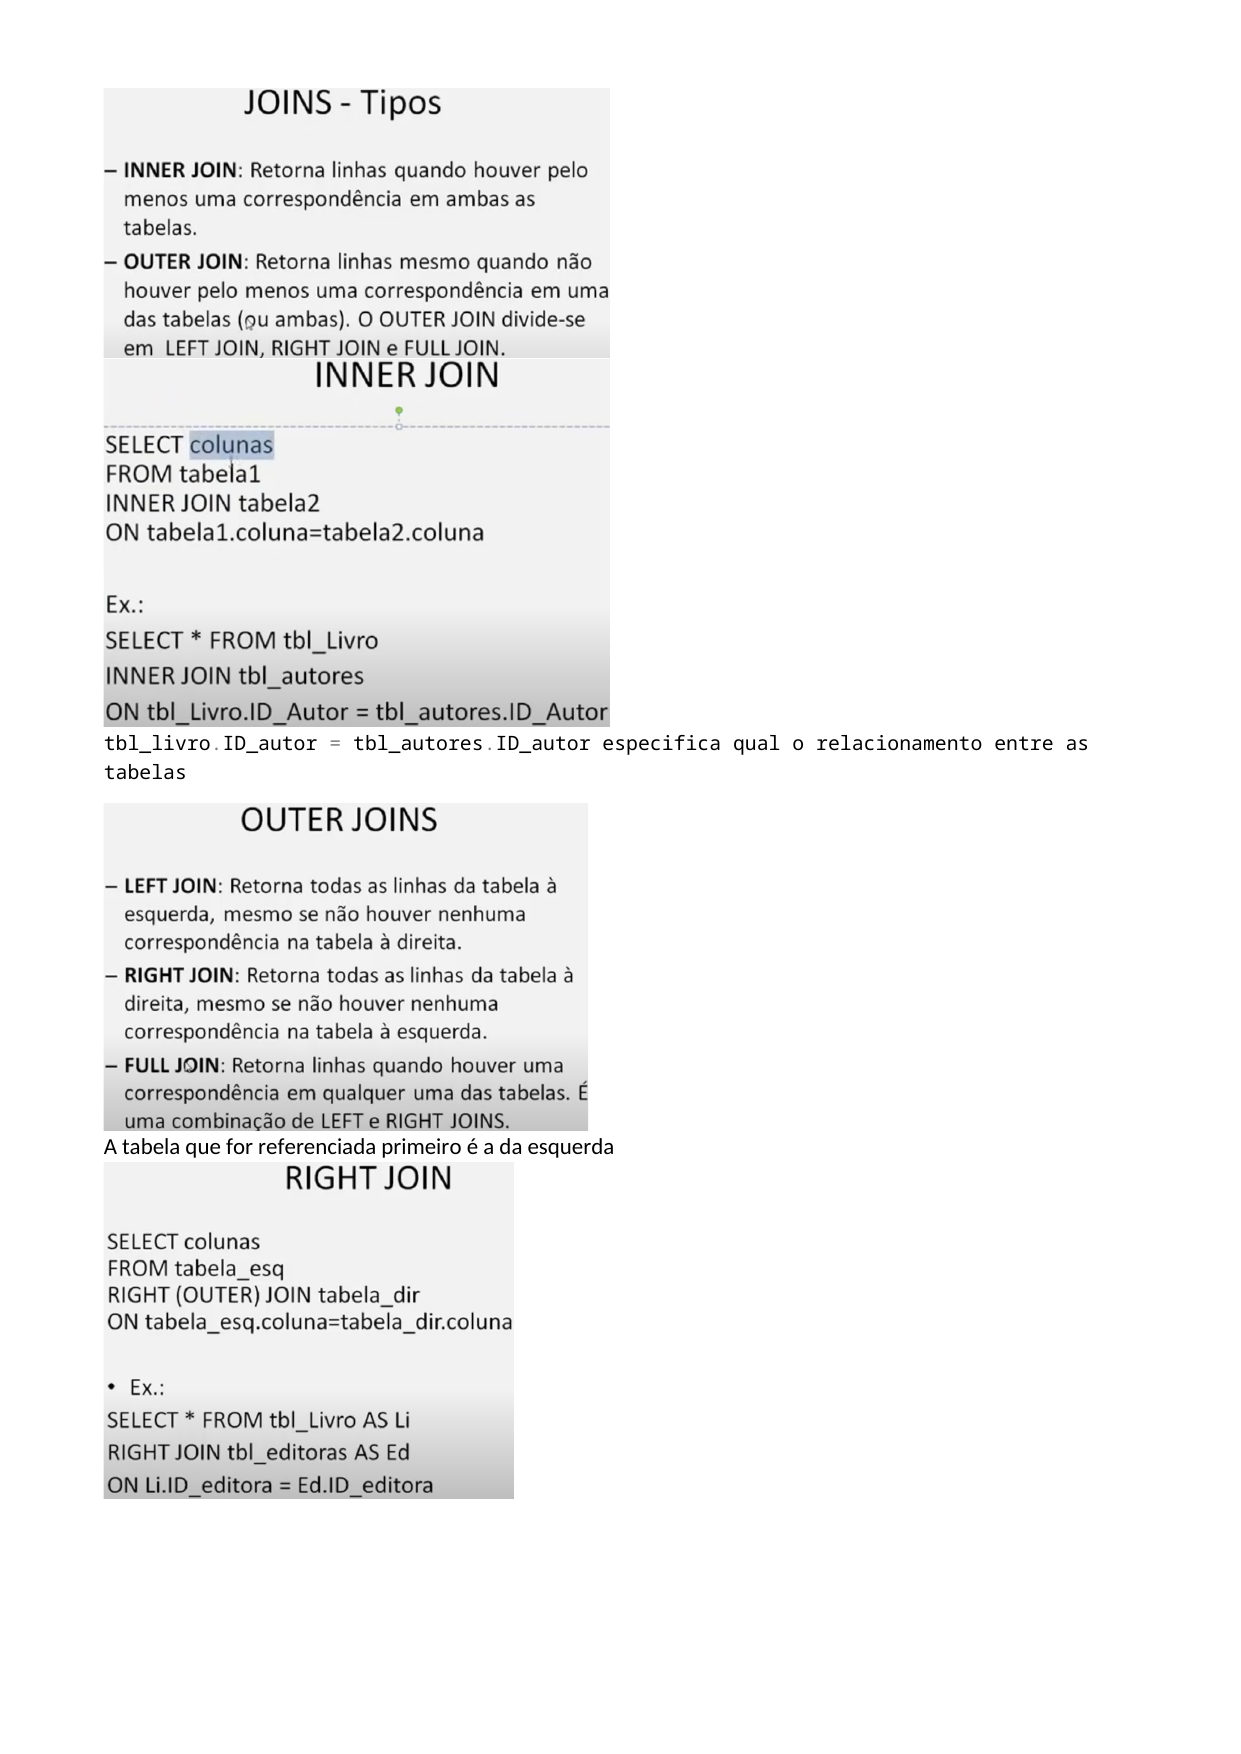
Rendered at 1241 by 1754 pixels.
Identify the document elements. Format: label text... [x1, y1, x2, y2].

picture [103, 803, 589, 1131]
picture [103, 359, 610, 727]
picture [103, 1162, 514, 1499]
text A tabela que for referenciada primeiro é a da esquerda [103, 1132, 1122, 1160]
picture [103, 88, 610, 358]
text tbl_livro.ID_autor = tbl_autores.ID_autor especifica qual o relacionamento entre as tabelas [103, 729, 1122, 785]
